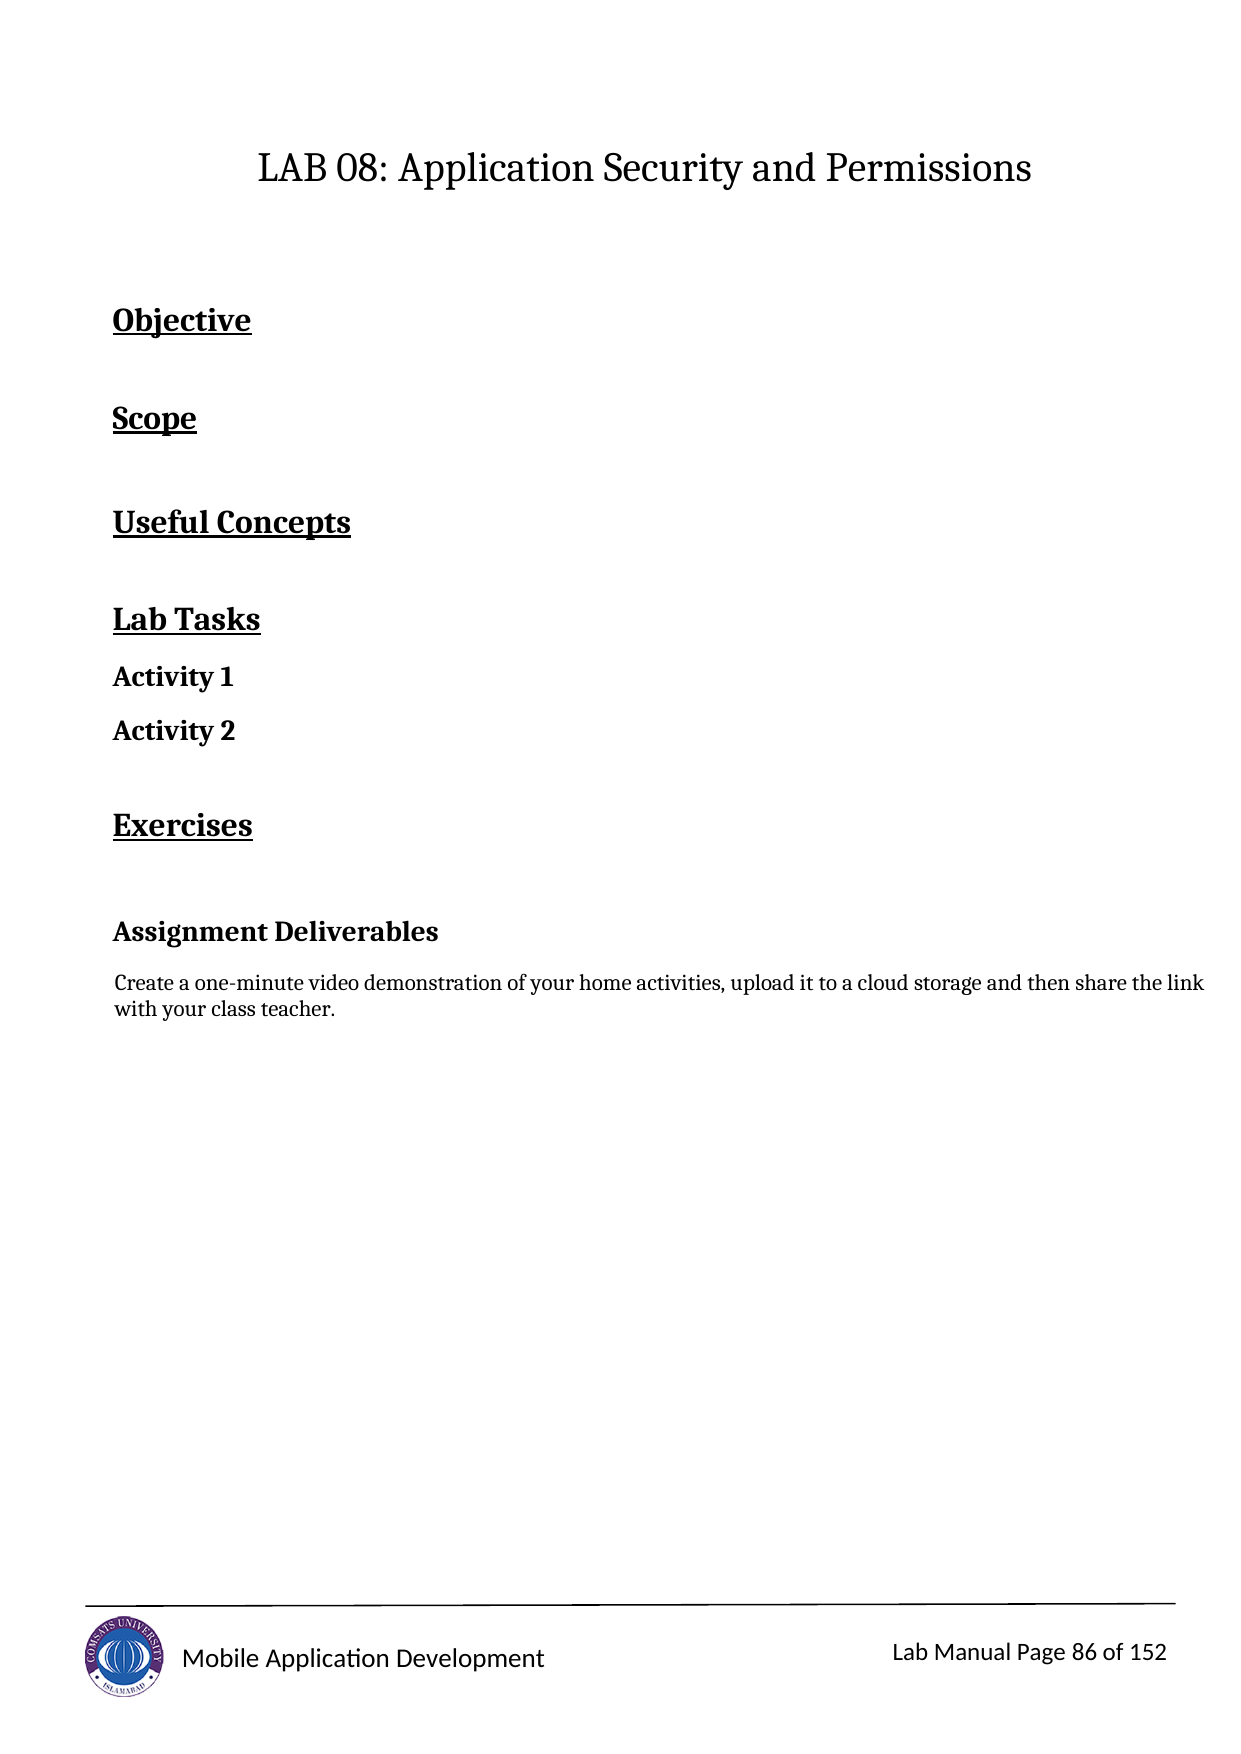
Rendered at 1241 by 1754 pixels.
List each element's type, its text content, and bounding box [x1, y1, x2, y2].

subtitle Activity 1 [112, 660, 1240, 693]
subtitle Objective [112, 301, 1240, 339]
subtitle Lab Tasks [112, 600, 1240, 639]
subtitle Assignment Deliverables [112, 915, 1240, 949]
subtitle Scope [112, 399, 1240, 437]
picture [85, 1616, 165, 1697]
subtitle Exercises [112, 807, 1240, 845]
subtitle Activity 2 [112, 714, 1240, 748]
text Create a one-minute video demonstration of your home activities, upload it to a cloud storage and then share the link with your class teacher. [114, 970, 1240, 1022]
subtitle Useful Concepts [112, 503, 1240, 541]
subtitle LAB 08: Application Security and Permissions [49, 144, 1240, 192]
